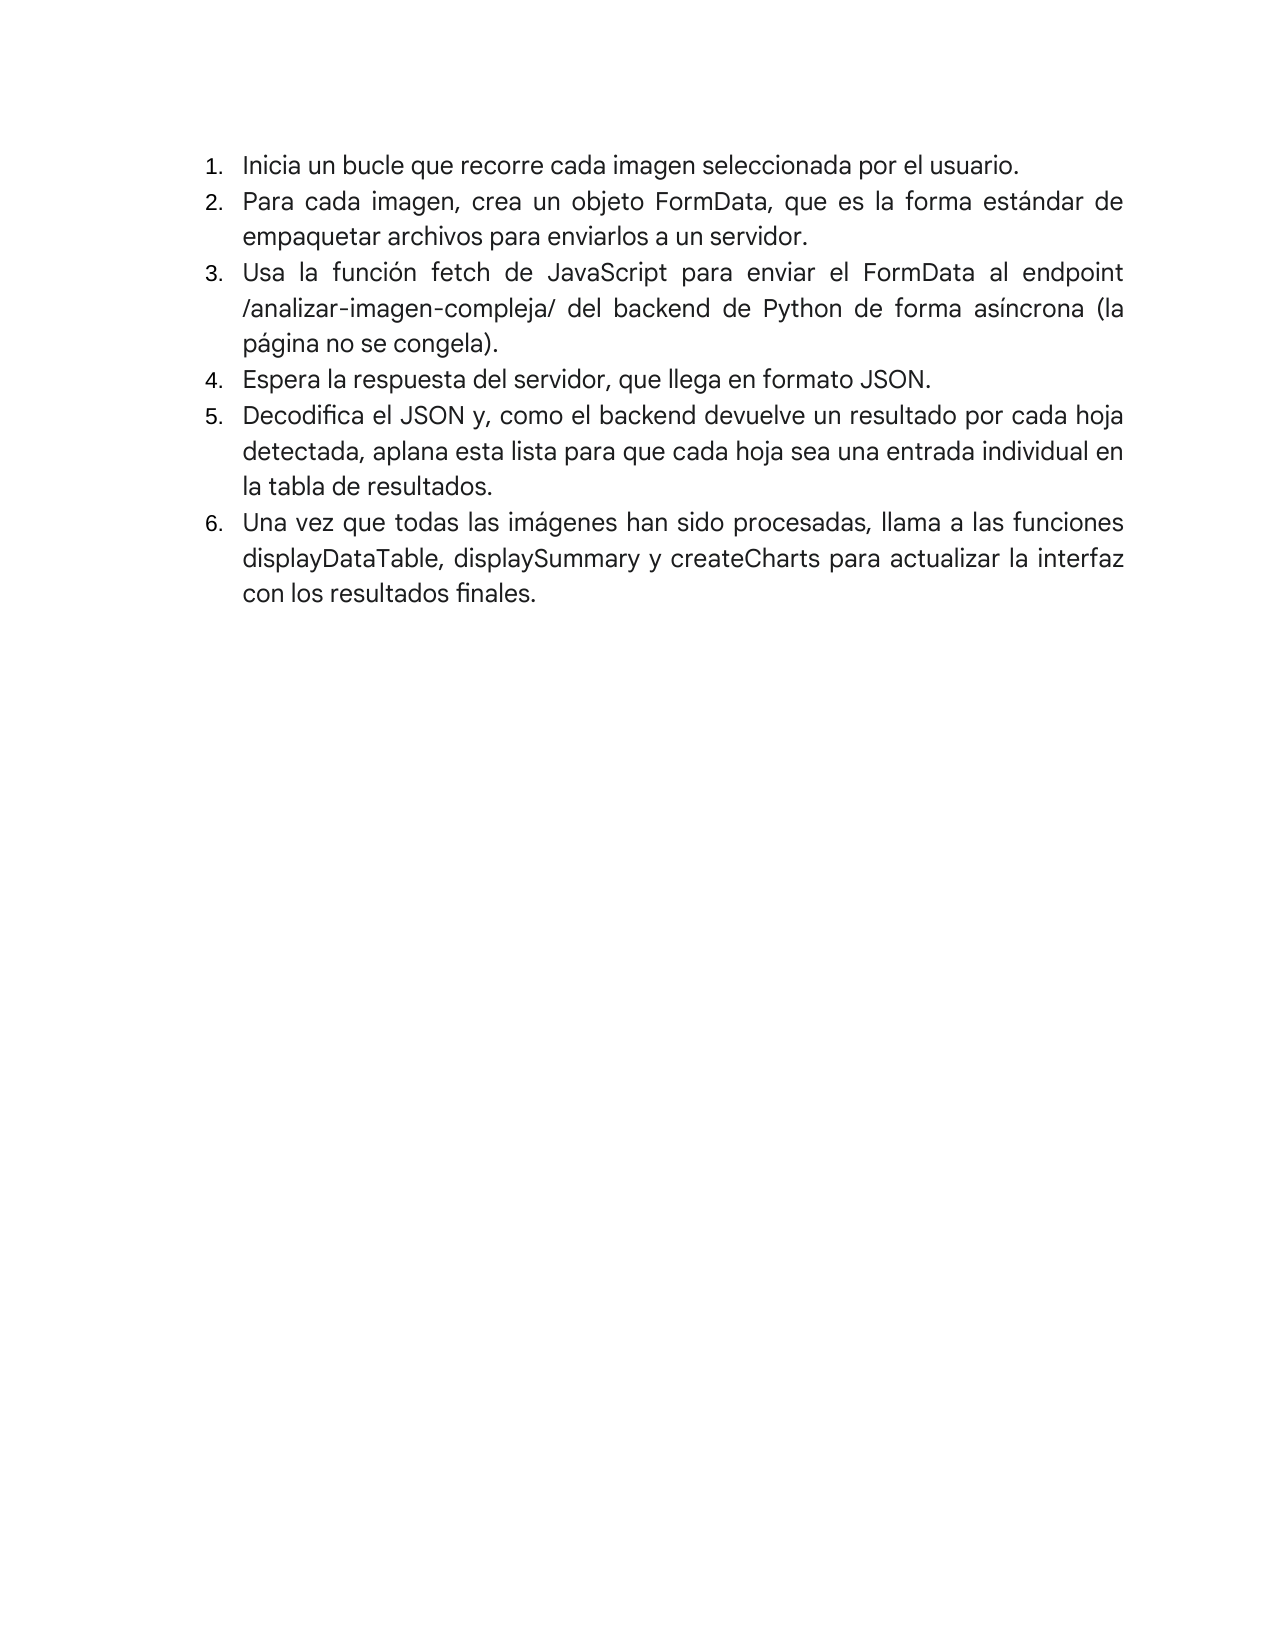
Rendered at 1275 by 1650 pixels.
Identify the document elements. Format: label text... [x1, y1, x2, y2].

list Inicia un bucle que recorre cada imagen seleccionada por el usuario. [205, 150, 1125, 181]
list Para cada imagen, crea un objeto FormData, que es la forma estándar de empaquetar archivos para enviarlos a un servidor. [205, 186, 1125, 253]
list Usa la función fetch de JavaScript para enviar el FormData al endpoint /analizar-imagen-compleja/ del backend de Python de forma asíncrona (la página no se congela). [205, 257, 1125, 360]
list Decodifica el JSON y, como el backend devuelve un resultado por cada hoja detectada, aplana esta lista para que cada hoja sea una entrada individual en la tabla de resultados. [205, 400, 1125, 503]
list Una vez que todas las imágenes han sido procesadas, llama a las funciones displayDataTable, displaySummary y createCharts para actualizar la interfaz con los resultados finales. [205, 507, 1125, 610]
list Espera la respuesta del servidor, que llega en formato JSON. [205, 364, 1125, 396]
